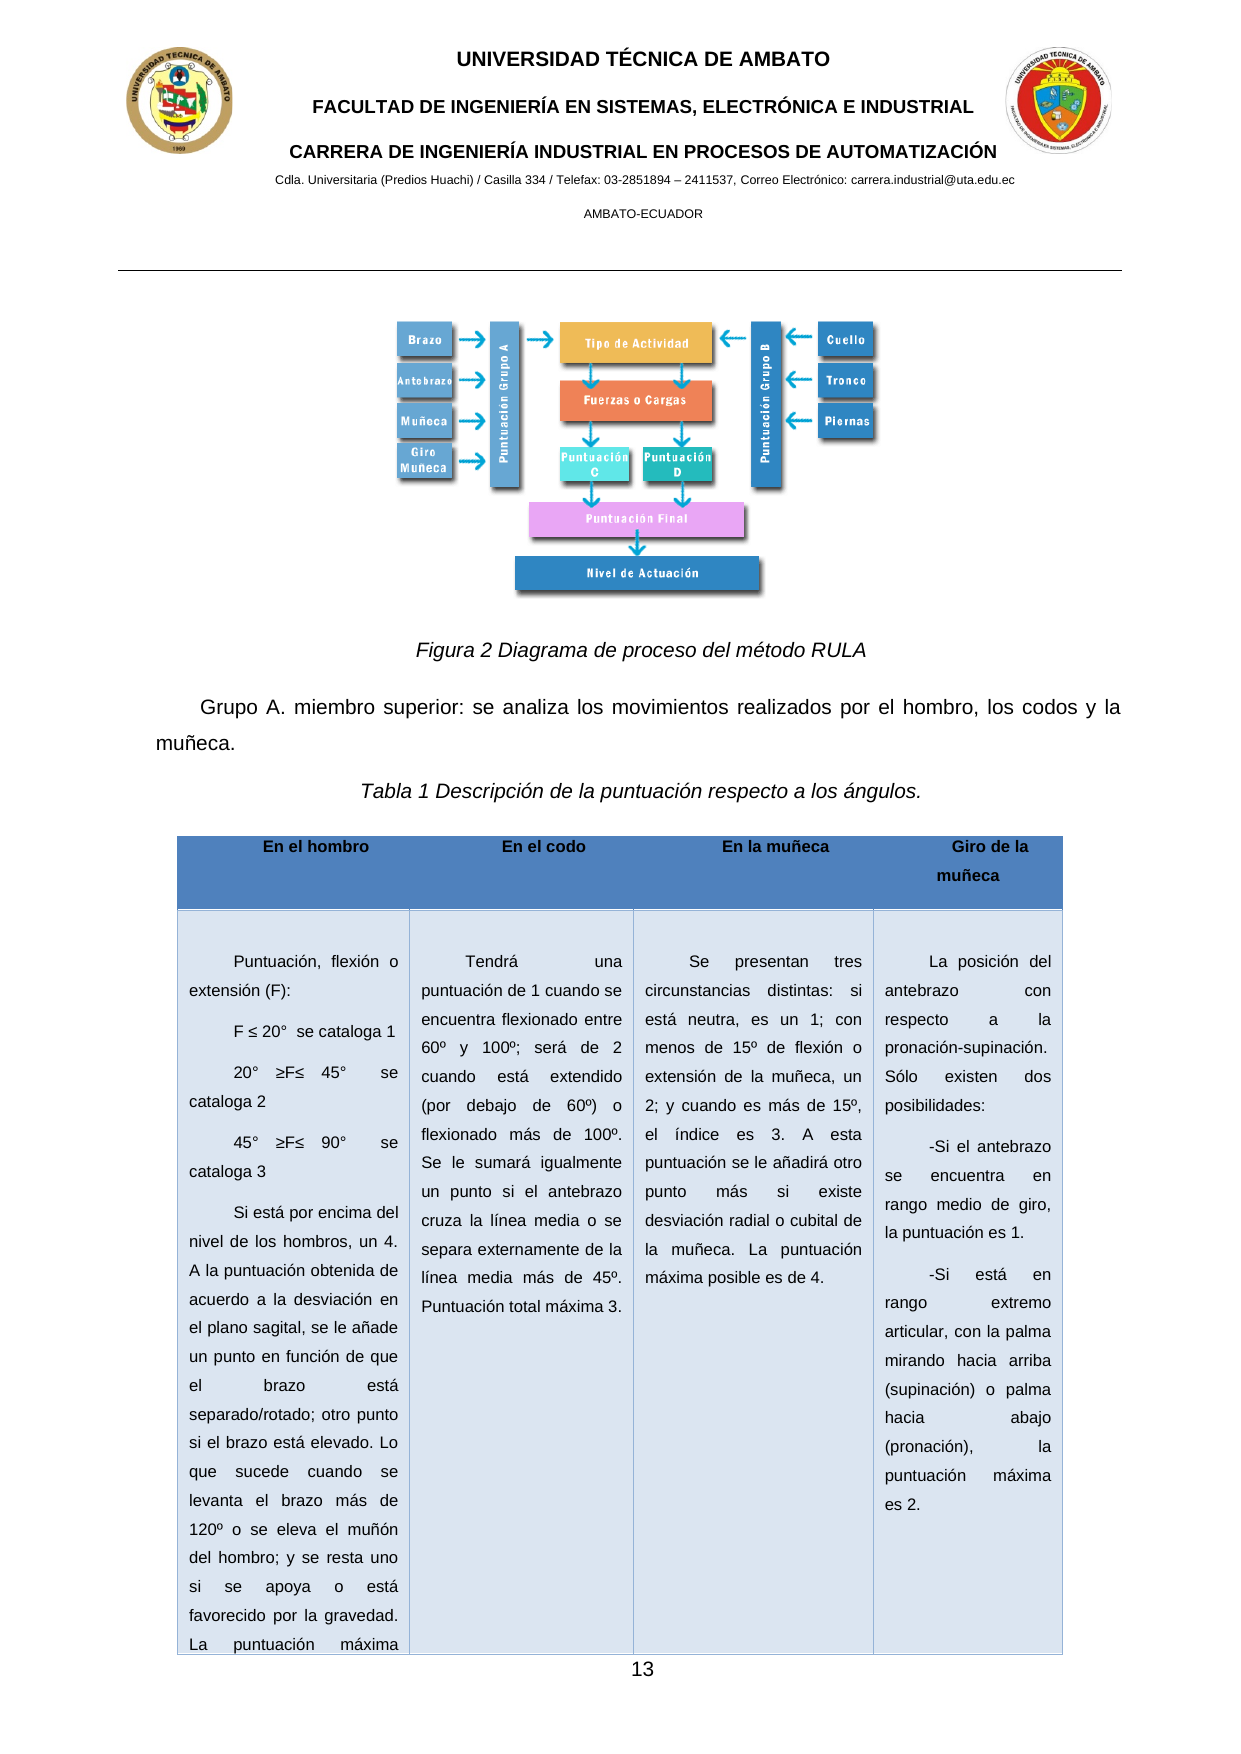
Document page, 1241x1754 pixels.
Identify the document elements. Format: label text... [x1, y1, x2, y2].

text Figura 2 Diagrama de proceso del método RULA [118, 638, 1122, 662]
text Grupo A. miembro superior: se analiza los movimientos realizados por el hombro, los codos y la muñeca. [156, 695, 1122, 755]
picture [126, 47, 233, 154]
picture [1005, 47, 1112, 154]
picture [376, 308, 908, 614]
table_header En el codo [410, 837, 633, 909]
table_header En el hombro [178, 837, 409, 909]
table_header En la muñeca [634, 837, 873, 909]
table_header Giro de la muñeca [874, 837, 1062, 909]
